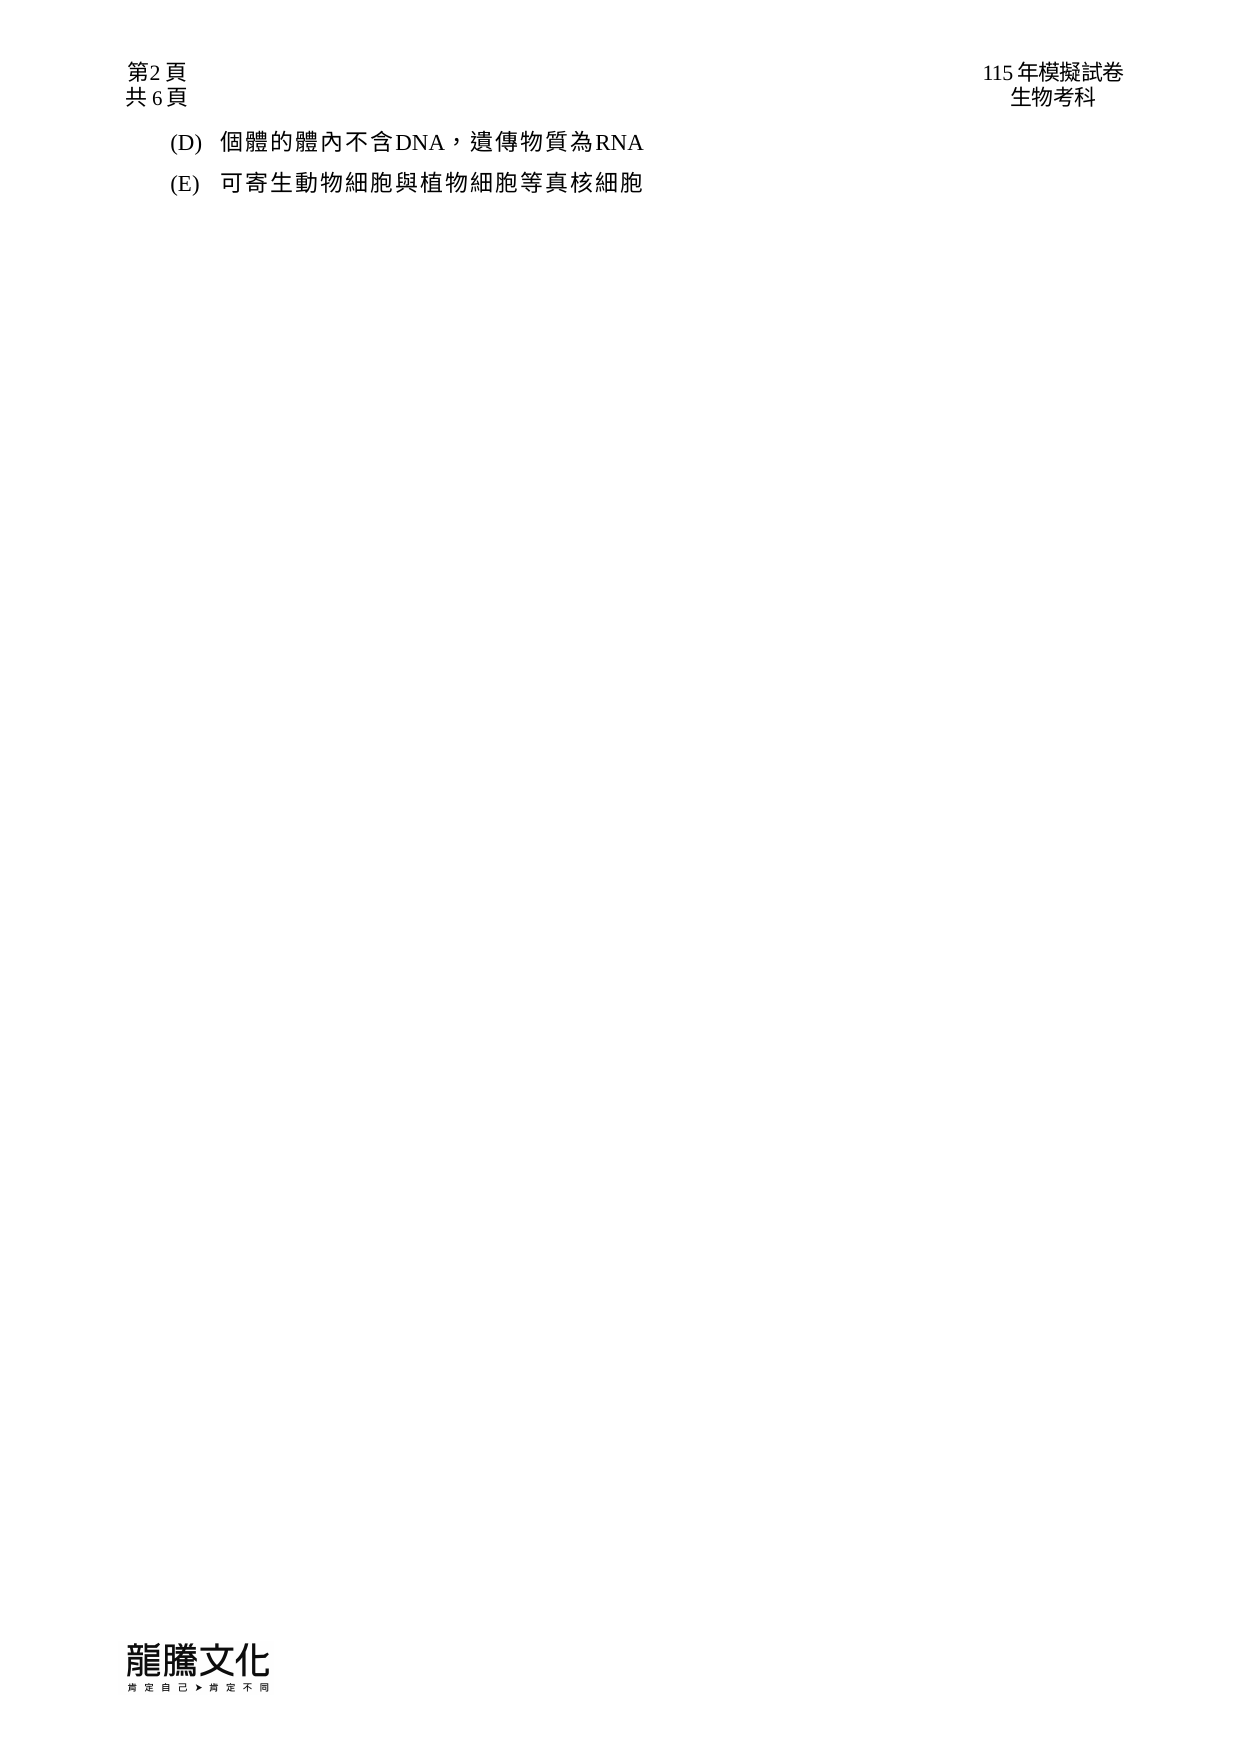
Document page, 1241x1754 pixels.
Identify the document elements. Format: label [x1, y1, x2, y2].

text [158, 119, 1120, 201]
picture [118, 1641, 274, 1695]
